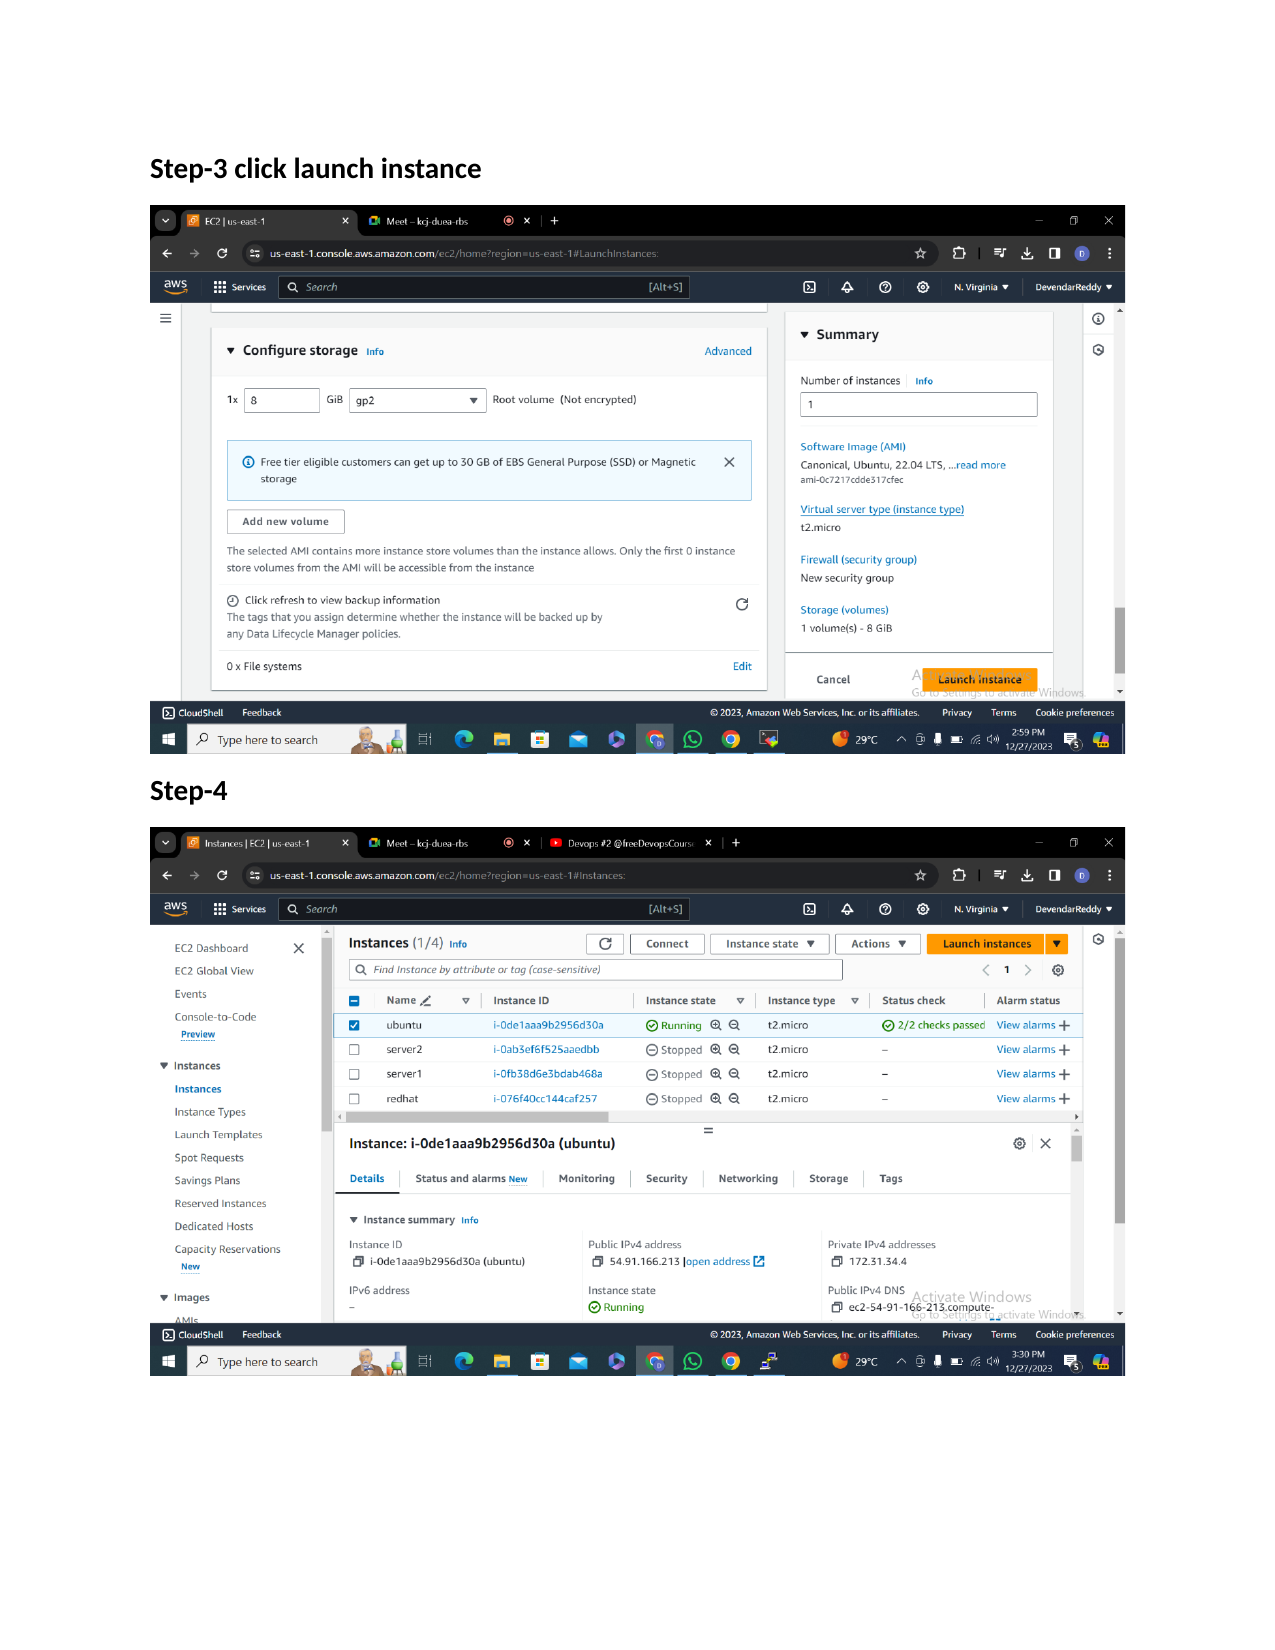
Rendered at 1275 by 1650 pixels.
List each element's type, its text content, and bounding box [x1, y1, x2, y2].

text Step-4 [150, 772, 1125, 808]
picture [150, 205, 1125, 754]
text Step-3 click launch instance [150, 150, 1125, 186]
picture [150, 827, 1125, 1376]
